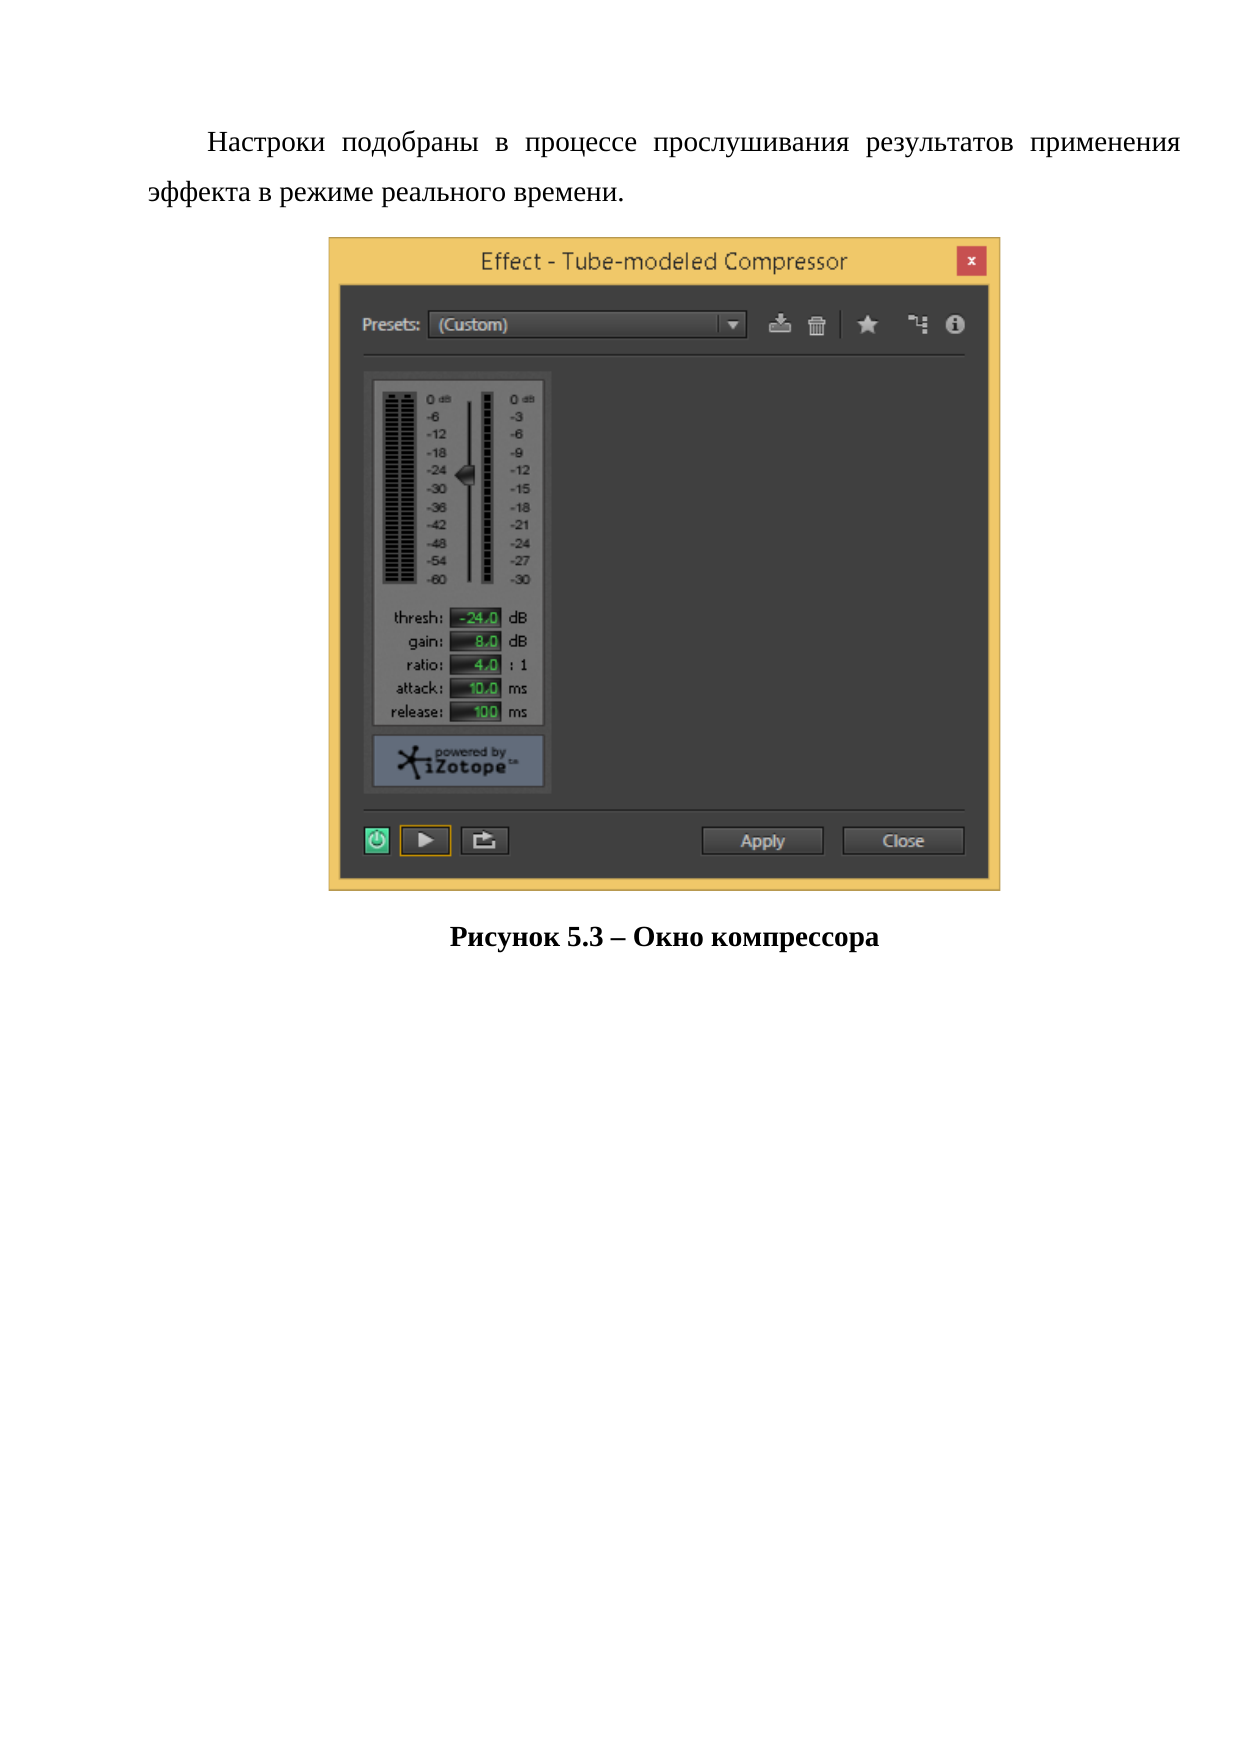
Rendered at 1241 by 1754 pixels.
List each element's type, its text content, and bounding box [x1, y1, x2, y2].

text Рисунок 5.3 – Окно компрессора [148, 919, 1181, 953]
text Настроки подобраны в процессе прослушивания результатов применения эффекта в режиме реального времени. [148, 124, 1181, 208]
picture [328, 237, 1001, 891]
